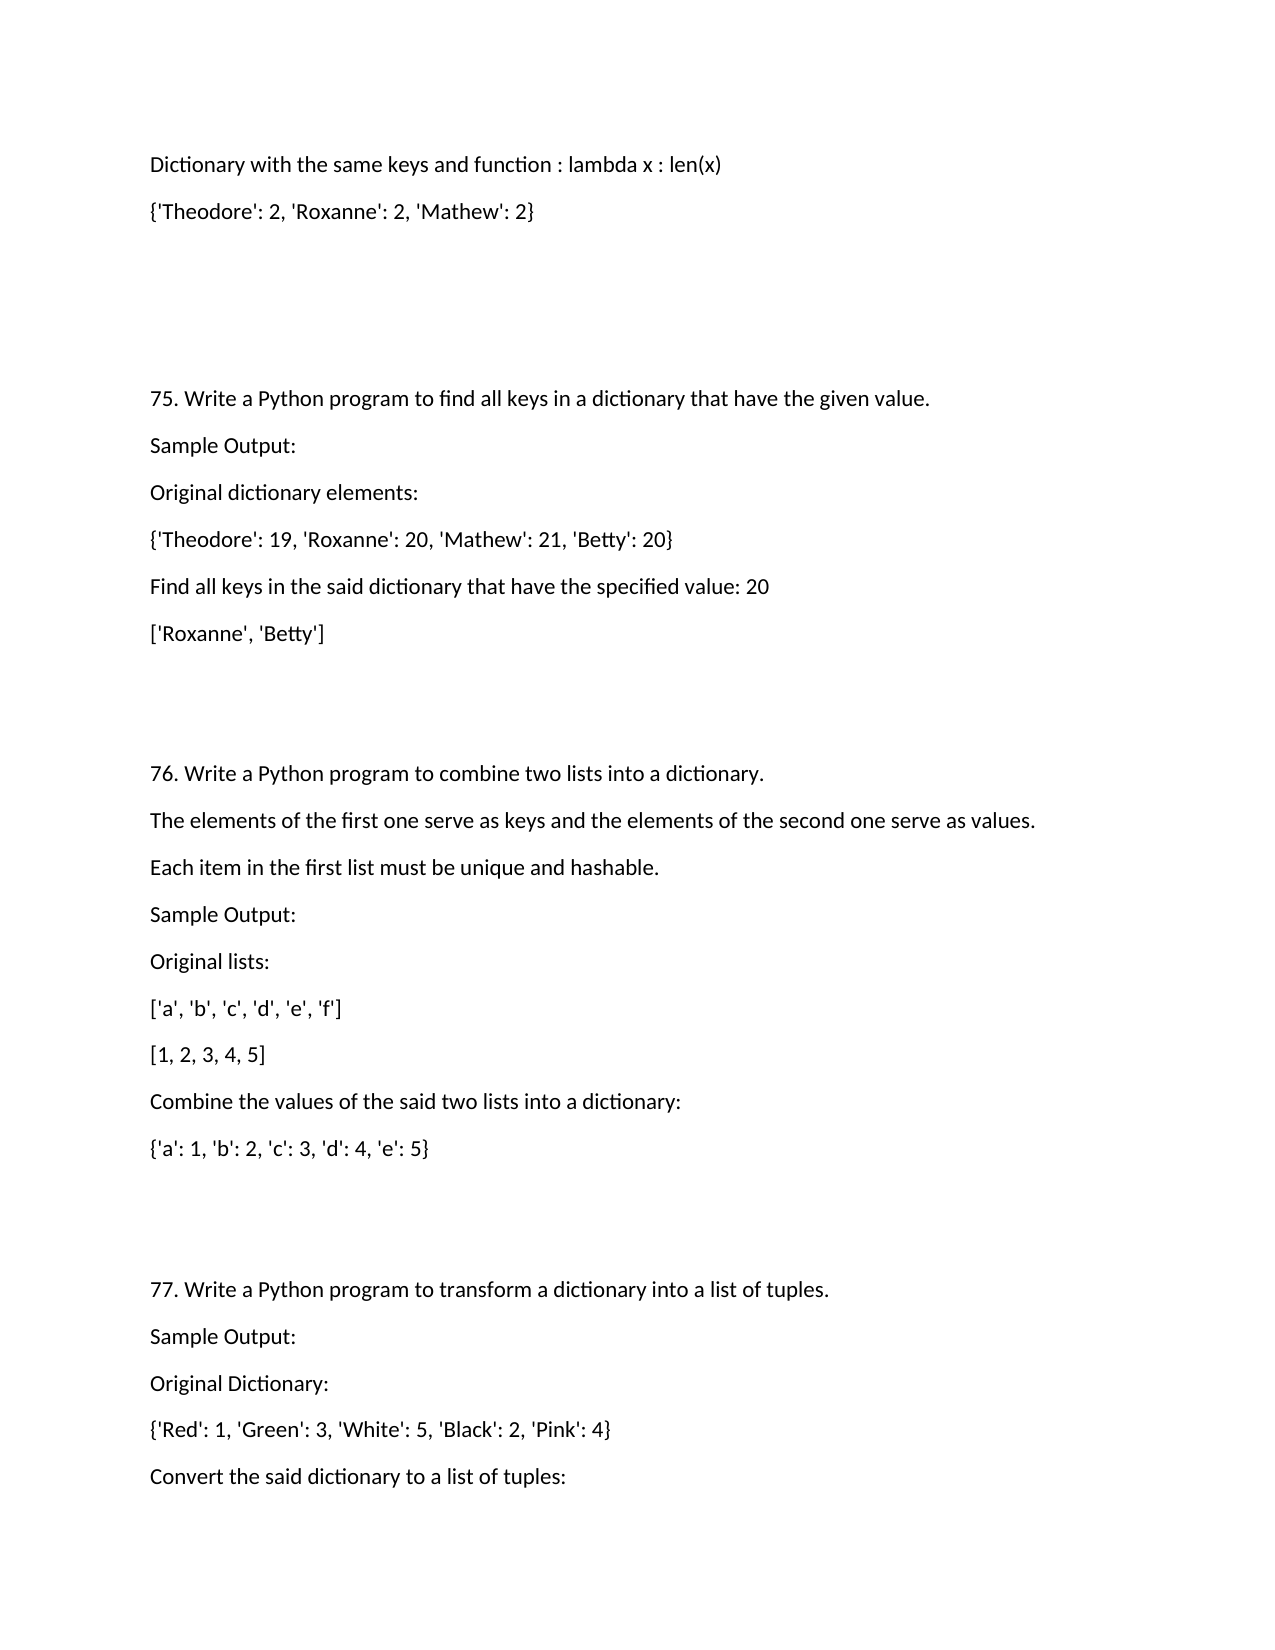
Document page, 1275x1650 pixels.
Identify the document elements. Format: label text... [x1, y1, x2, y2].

text Sample Output: [150, 431, 1125, 459]
text Original Dictionary: [150, 1369, 1125, 1397]
text Dictionary with the same keys and function : lambda x : len(x) [150, 150, 1125, 178]
text {'Theodore': 19, 'Roxanne': 20, 'Mathew': 21, 'Betty': 20} [150, 525, 1125, 553]
text 77. Write a Python program to transform a dictionary into a list of tuples. [150, 1275, 1125, 1303]
text Combine the values of the said two lists into a dictionary: [150, 1087, 1125, 1116]
text {'Theodore': 2, 'Roxanne': 2, 'Mathew': 2} [150, 197, 1125, 225]
text Original dictionary elements: [150, 478, 1125, 506]
text 75. Write a Python program to find all keys in a dictionary that have the given value. [150, 384, 1125, 412]
text ['a', 'b', 'c', 'd', 'e', 'f'] [150, 994, 1125, 1022]
text ['Roxanne', 'Betty'] [150, 619, 1125, 647]
text Convert the said dictionary to a list of tuples: [150, 1462, 1125, 1491]
text Sample Output: [150, 1322, 1125, 1350]
text Sample Output: [150, 900, 1125, 928]
text 76. Write a Python program to combine two lists into a dictionary. [150, 759, 1125, 787]
text {'a': 1, 'b': 2, 'c': 3, 'd': 4, 'e': 5} [150, 1134, 1125, 1162]
text Find all keys in the said dictionary that have the specified value: 20 [150, 572, 1125, 600]
text [1, 2, 3, 4, 5] [150, 1041, 1125, 1069]
text Each item in the first list must be unique and hashable. [150, 853, 1125, 881]
text Original lists: [150, 947, 1125, 975]
text The elements of the first one serve as keys and the elements of the second one serve as values. [150, 806, 1125, 834]
text {'Red': 1, 'Green': 3, 'White': 5, 'Black': 2, 'Pink': 4} [150, 1416, 1125, 1444]
